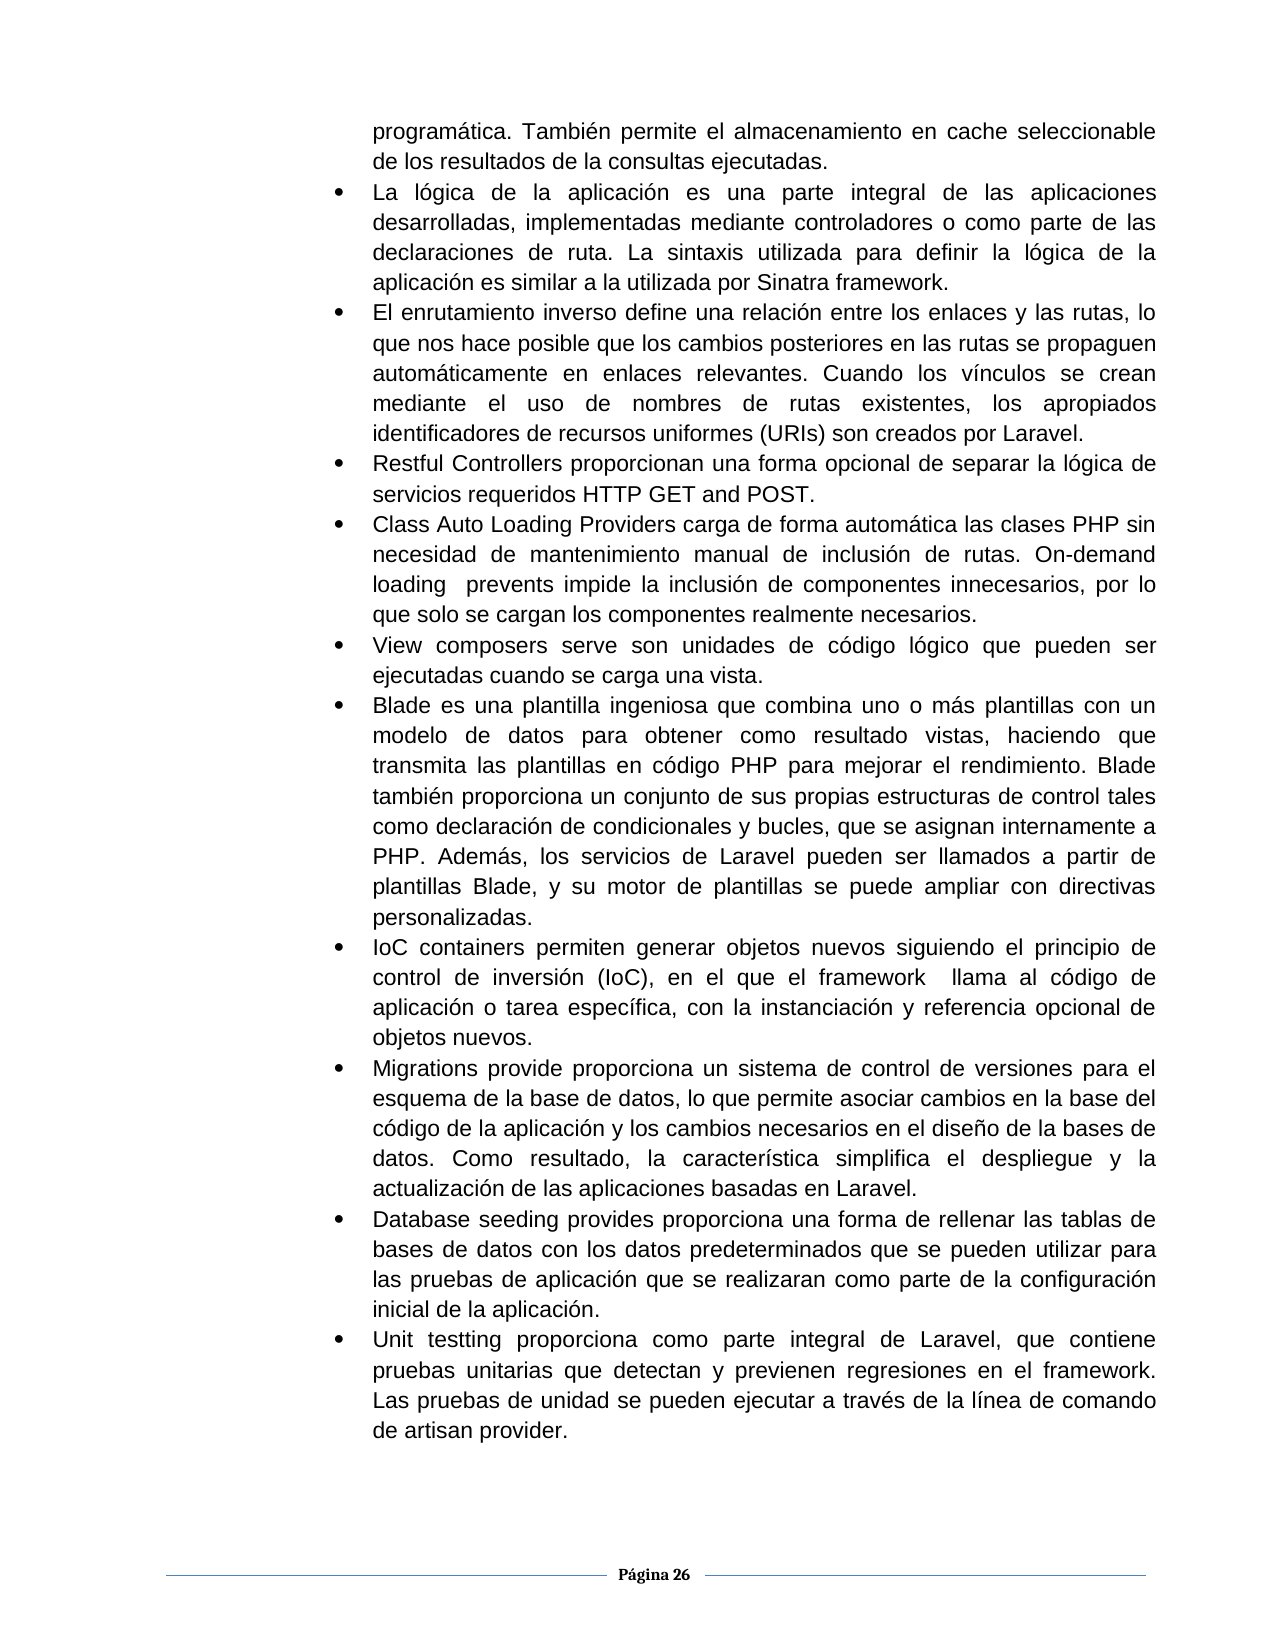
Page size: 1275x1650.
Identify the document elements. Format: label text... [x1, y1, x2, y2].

list IoC containers permiten generar objetos nuevos siguiendo el principio de control de inversión (IoC), en el que el framework llama al código de aplicación o tarea específica, con la instanciación y referencia opcional de objetos nuevos. [335, 934, 1157, 1051]
list Unit testting proporciona como parte integral de Laravel, que contiene pruebas unitarias que detectan y previenen regresiones en el framework. Las pruebas de unidad se pueden ejecutar a través de la línea de comando de artisan provider. [335, 1326, 1157, 1443]
list Restful Controllers proporcionan una forma opcional de separar la lógica de servicios requeridos HTTP GET and POST. [335, 450, 1157, 507]
list Class Auto Loading Providers carga de forma automática las clases PHP sin necesidad de mantenimiento manual de inclusión de rutas. On-demand loading prevents impide la inclusión de componentes innecesarios, por lo que solo se cargan los componentes realmente necesarios. [335, 511, 1157, 628]
list Database seeding provides proporciona una forma de rellenar las tablas de bases de datos con los datos predeterminados que se pueden utilizar para las pruebas de aplicación que se realizaran como parte de la configuración inicial de la aplicación. [335, 1206, 1157, 1323]
list Migrations provide proporciona un sistema de control de versiones para el esquema de la base de datos, lo que permite asociar cambios en la base del código de la aplicación y los cambios necesarios en el diseño de la bases de datos. Como resultado, la característica simplifica el despliegue y la actualización de las aplicaciones basadas en Laravel. [335, 1054, 1157, 1202]
list La lógica de la aplicación es una parte integral de las aplicaciones desarrolladas, implementadas mediante controladores o como parte de las declaraciones de ruta. La sintaxis utilizada para definir la lógica de la aplicación es similar a la utilizada por Sinatra framework. [335, 178, 1157, 296]
list Blade es una plantilla ingeniosa que combina uno o más plantillas con un modelo de datos para obtener como resultado vistas, haciendo que transmita las plantillas en código PHP para mejorar el rendimiento. Blade también proporciona un conjunto de sus propias estructuras de control tales como declaración de condicionales y bucles, que se asignan internamente a PHP. Además, los servicios de Laravel pueden ser llamados a partir de plantillas Blade, y su motor de plantillas se puede ampliar con directivas personalizadas. [335, 692, 1157, 930]
list View composers serve son unidades de código lógico que pueden ser ejecutadas cuando se carga una vista. [335, 632, 1157, 688]
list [335, 118, 1157, 175]
list El enrutamiento inverso define una relación entre los enlaces y las rutas, lo que nos hace posible que los cambios posteriores en las rutas se propaguen automáticamente en enlaces relevantes. Cuando los vínculos se crean mediante el uso de nombres de rutas existentes, los apropiados identificadores de recursos uniformes (URIs) son creados por Laravel. [335, 299, 1157, 447]
